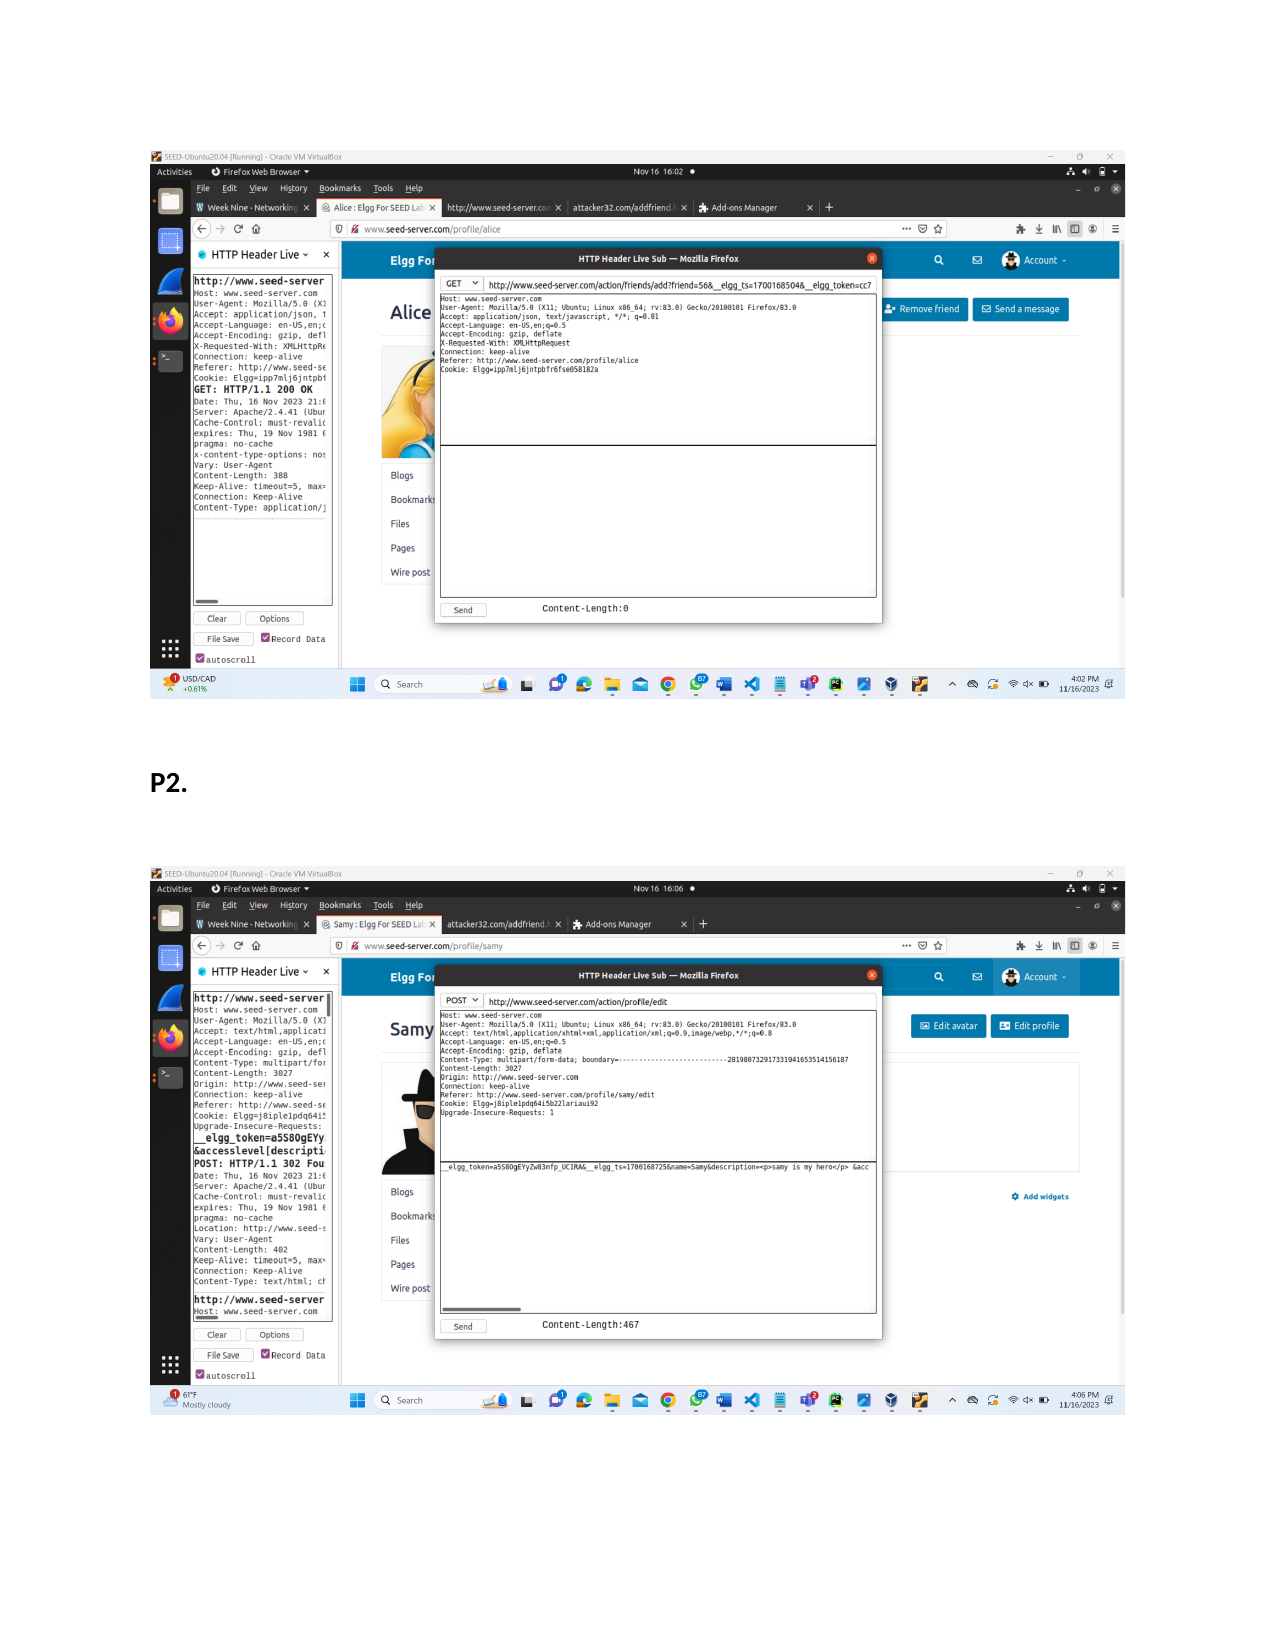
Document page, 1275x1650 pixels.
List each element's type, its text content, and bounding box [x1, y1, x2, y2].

text P2. [150, 764, 1125, 800]
picture [150, 150, 1125, 699]
picture [150, 866, 1125, 1415]
